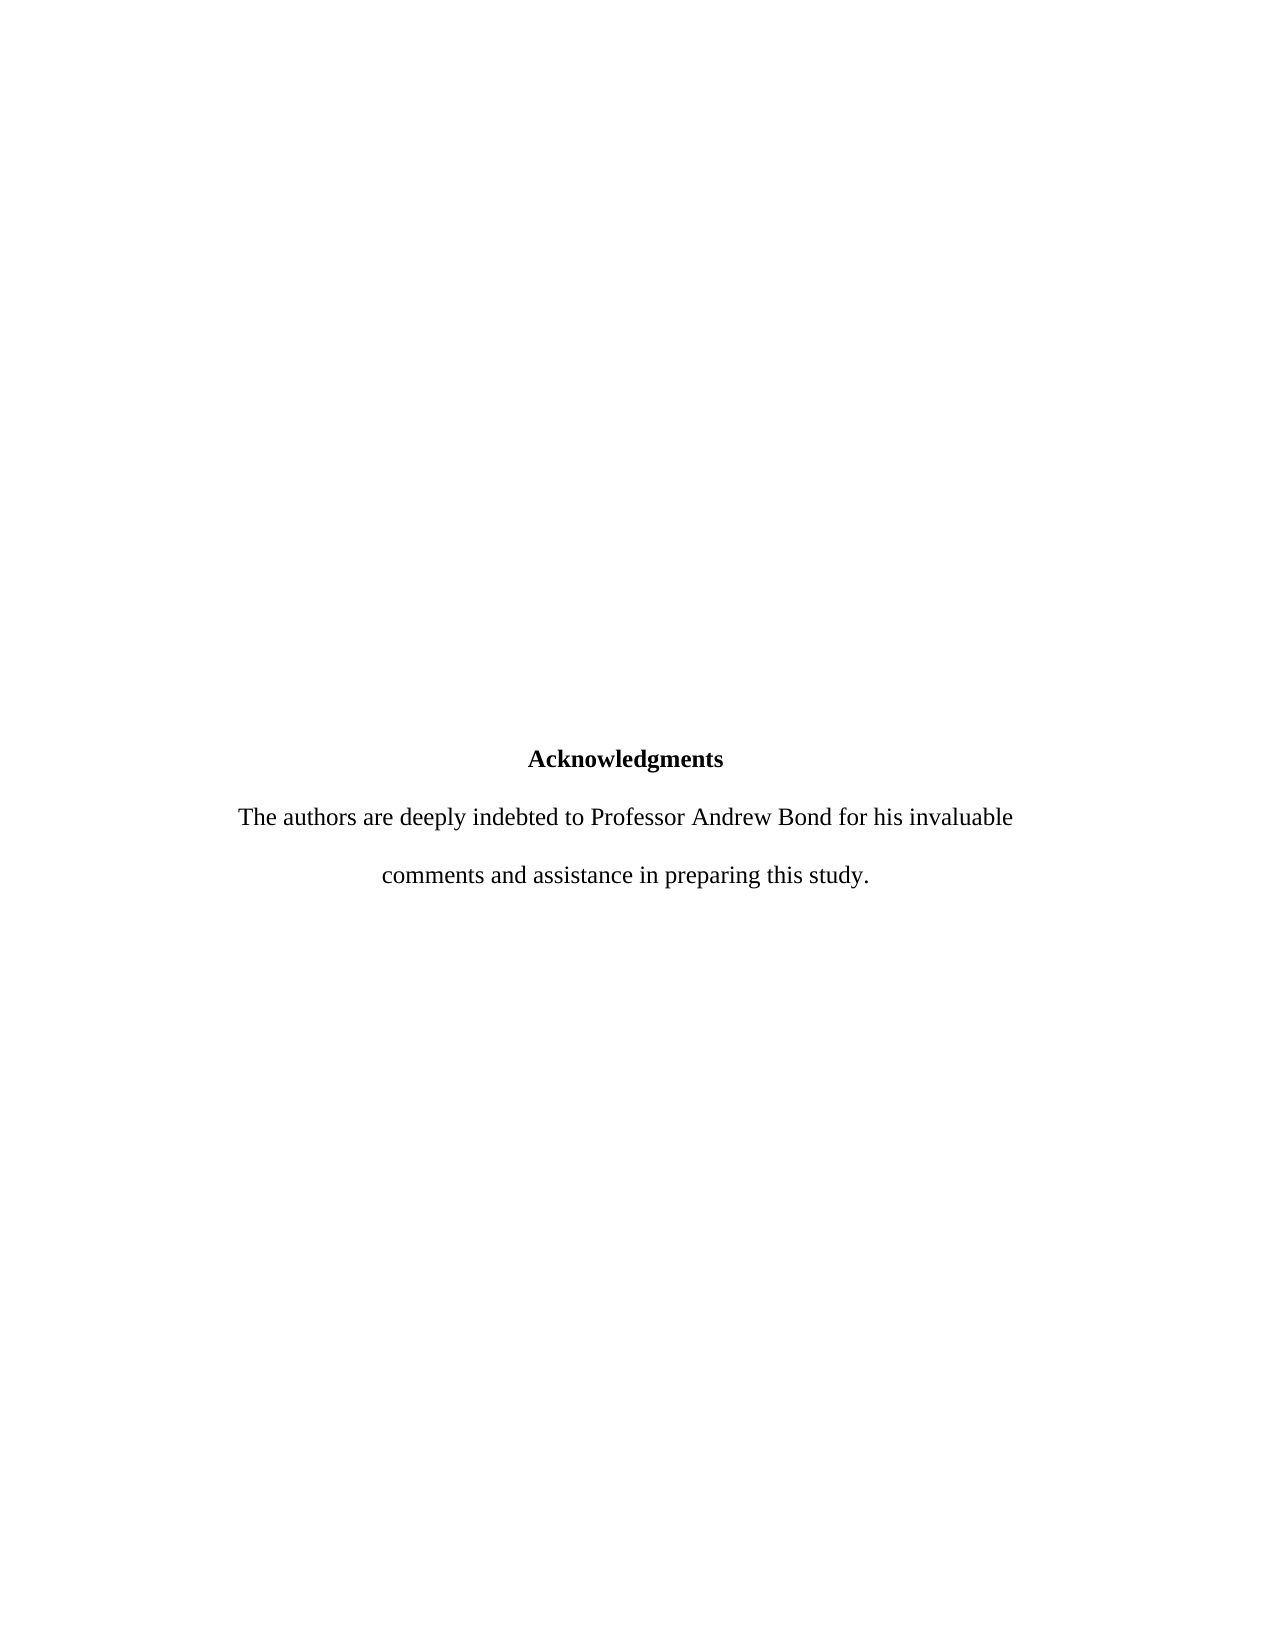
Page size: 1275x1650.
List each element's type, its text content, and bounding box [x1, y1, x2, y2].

table_header Acknowledgments [213, 744, 1038, 802]
table_cell The authors are deeply indebted to Professor Andrew Bond for his invaluable comments and assistance in preparing this study. [213, 803, 1038, 917]
